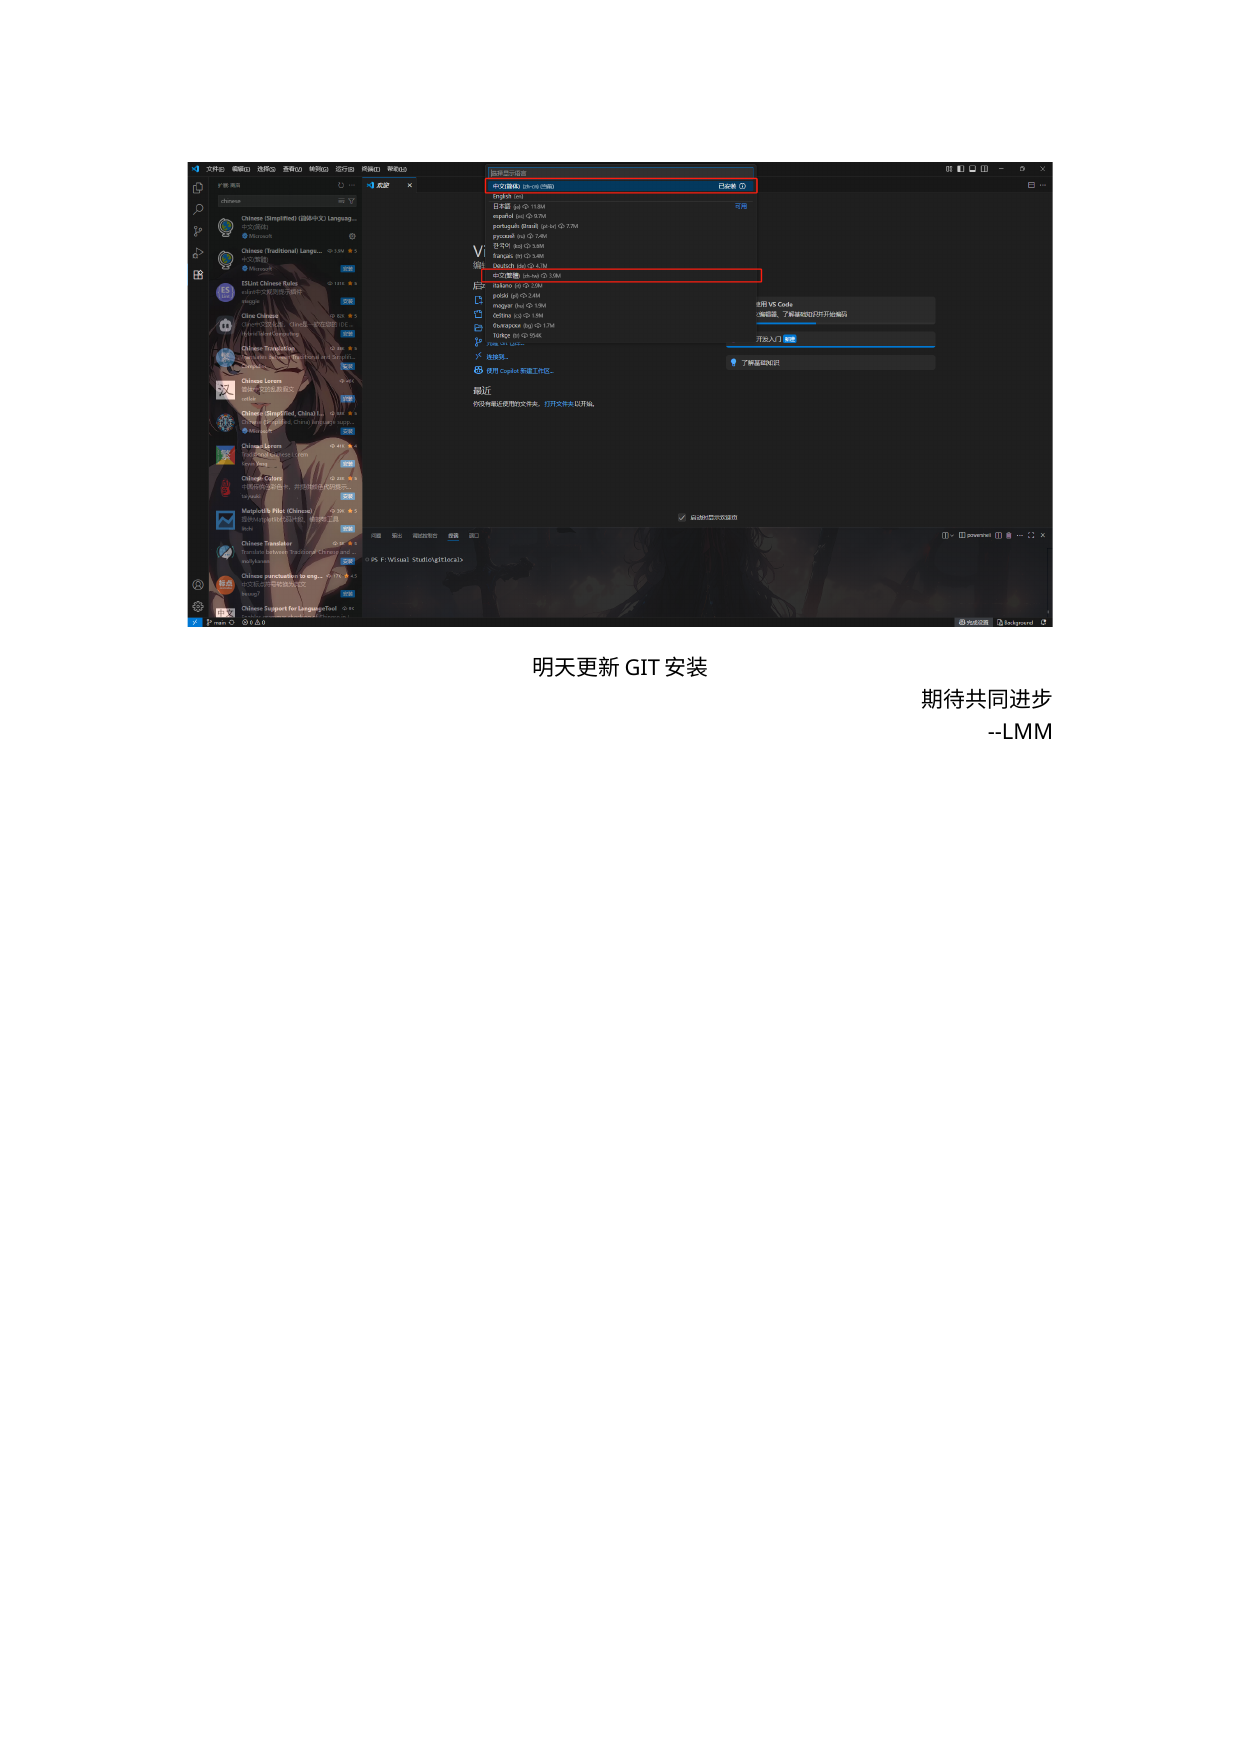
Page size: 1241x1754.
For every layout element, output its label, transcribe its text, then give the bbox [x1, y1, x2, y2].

text 期待共同进步 --LMM [187, 682, 1053, 747]
picture [187, 162, 1053, 627]
text 明天更新GIT安装 [187, 649, 1053, 682]
